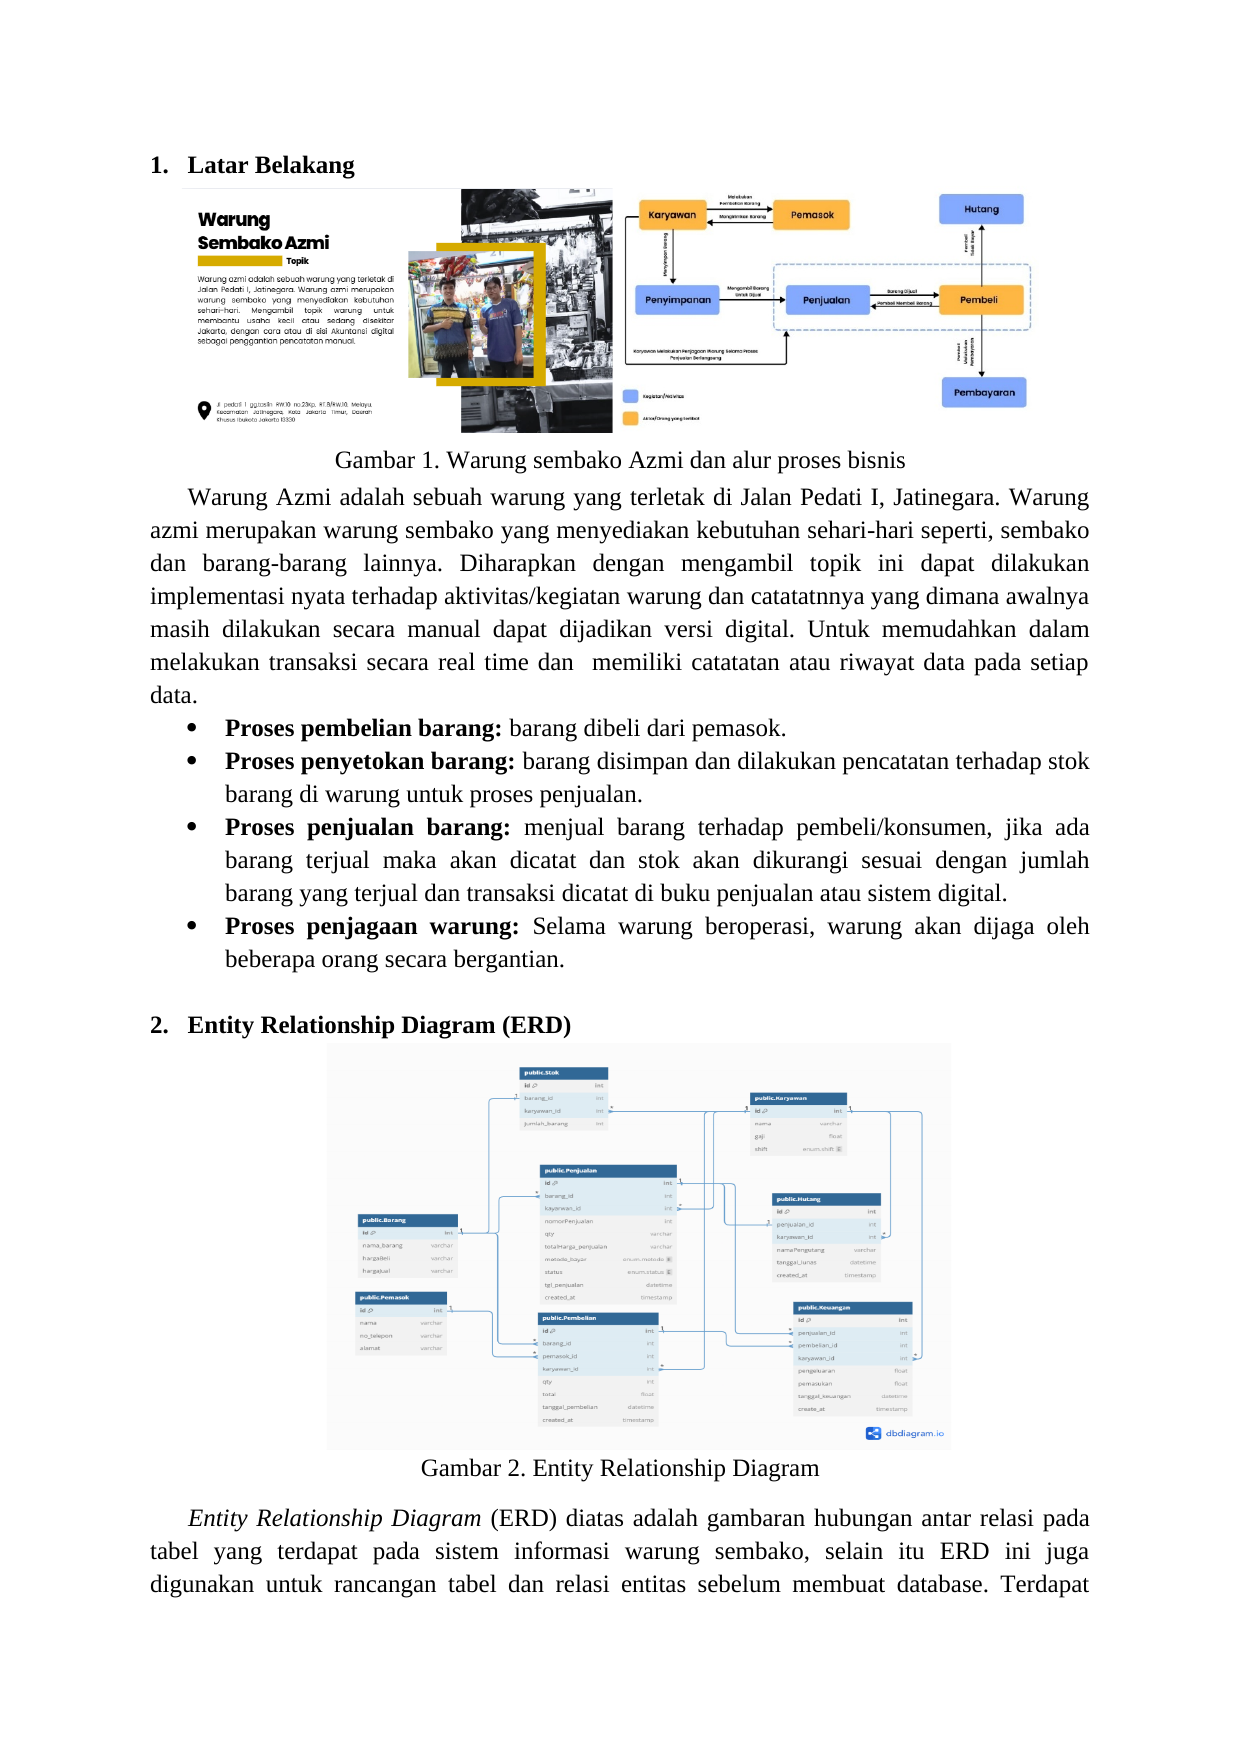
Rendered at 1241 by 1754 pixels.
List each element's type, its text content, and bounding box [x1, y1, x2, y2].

text Gambar 1. Warung sembako Azmi dan alur proses bisnis [150, 445, 1090, 473]
list Proses penyetokan barang: barang disimpan dan dilakukan pencatatan terhadap stok barang di warung untuk proses penjualan. [187, 746, 1090, 808]
list Entity Relationship Diagram (ERD) [150, 1010, 1090, 1039]
picture [326, 1043, 952, 1450]
picture [181, 183, 1059, 433]
list Proses penjagaan warung: Selama warung beroperasi, warung akan dijaga oleh beberapa orang secara bergantian. [187, 911, 1090, 973]
list Latar Belakang [150, 150, 1090, 179]
text Gambar 2. Entity Relationship Diagram [150, 1453, 1090, 1482]
list Proses pembelian barang: barang dibeli dari pemasok. [187, 713, 1090, 742]
list Proses penjualan barang: menjual barang terhadap pembeli/konsumen, jika ada barang terjual maka akan dicatat dan stok akan dikurangi sesuai dengan jumlah barang yang terjual dan transaksi dicatat di buku penjualan atau sistem digital. [187, 812, 1090, 907]
text Warung Azmi adalah sebuah warung yang terletak di Jalan Pedati I, Jatinegara. Warung azmi merupakan warung sembako yang menyediakan kebutuhan sehari-hari seperti, sembako dan barang-barang lainnya. Diharapkan dengan mengambil topik ini dapat dilakukan implementasi nyata terhadap aktivitas/kegiatan warung dan catatatnnya yang dimana awalnya masih dilakukan secara manual dapat dijadikan versi digital. Untuk memudahkan dalam melakukan transaksi secara real time dan memiliki catatatan atau riwayat data pada setiap data. [150, 482, 1090, 709]
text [150, 1503, 1090, 1598]
